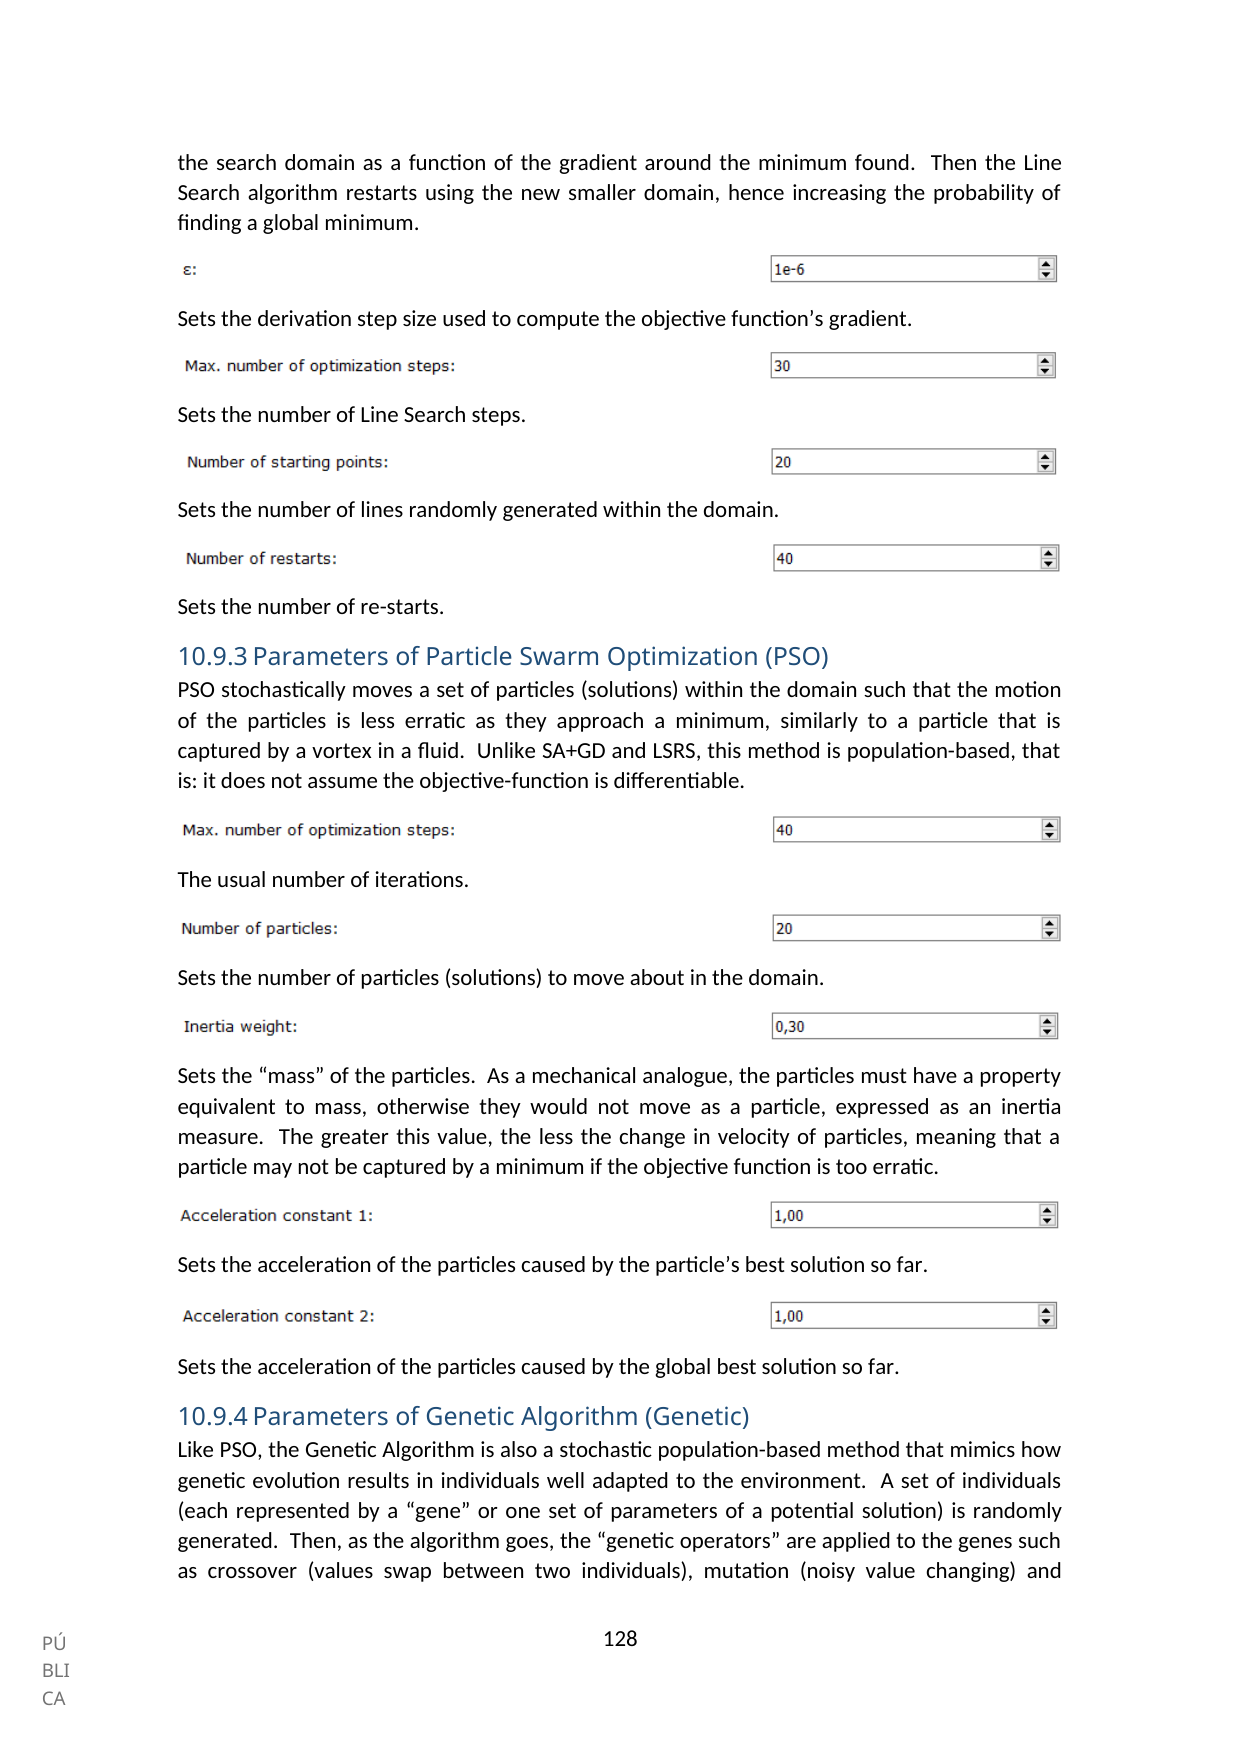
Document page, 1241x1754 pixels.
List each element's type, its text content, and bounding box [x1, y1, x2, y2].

text Sets the derivation step size used to compute the objective function’s gradient. [177, 304, 1063, 332]
text PSO stochastically moves a set of particles (solutions) within the domain such that the motion of the particles is less erratic as they approach a minimum, similarly to a particle that is captured by a vortex in a fluid. Unlike SA+GD and LSRS, this method is population-based, that is: it does not assume the objective-function is differentiable. [177, 676, 1063, 794]
text The usual number of iterations. [177, 865, 1063, 893]
text Sets the number of Line Search steps. [177, 400, 1063, 428]
picture [177, 542, 1063, 574]
text Sets the “mass” of the particles. As a mechanical analogue, the particles must have a property equivalent to mass, otherwise they would not move as a particle, expressed as an inertia measure. The greater this value, the less the change in velocity of particles, meaning that a particle may not be captured by a minimum if the objective function is too erratic. [177, 1062, 1063, 1180]
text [177, 1436, 1063, 1584]
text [177, 148, 1063, 236]
text Sets the acceleration of the particles caused by the global best solution so far. [177, 1352, 1063, 1380]
subtitle Parameters of Genetic Algorithm (Genetic) [177, 1399, 1063, 1433]
picture [177, 446, 1062, 477]
text Sets the number of lines randomly generated within the domain. [177, 496, 1063, 523]
subtitle Parameters of Particle Swarm Optimization (PSO) [177, 639, 1063, 673]
picture [177, 1199, 1063, 1232]
picture [177, 351, 1063, 382]
picture [177, 911, 1063, 945]
picture [177, 813, 1063, 846]
picture [177, 1010, 1063, 1043]
text Sets the number of particles (solutions) to move about in the domain. [177, 963, 1063, 991]
picture [177, 1297, 1063, 1334]
text Sets the number of re-starts. [177, 592, 1063, 620]
picture [177, 255, 1063, 286]
text Sets the acceleration of the particles caused by the particle’s best solution so far. [177, 1251, 1063, 1279]
